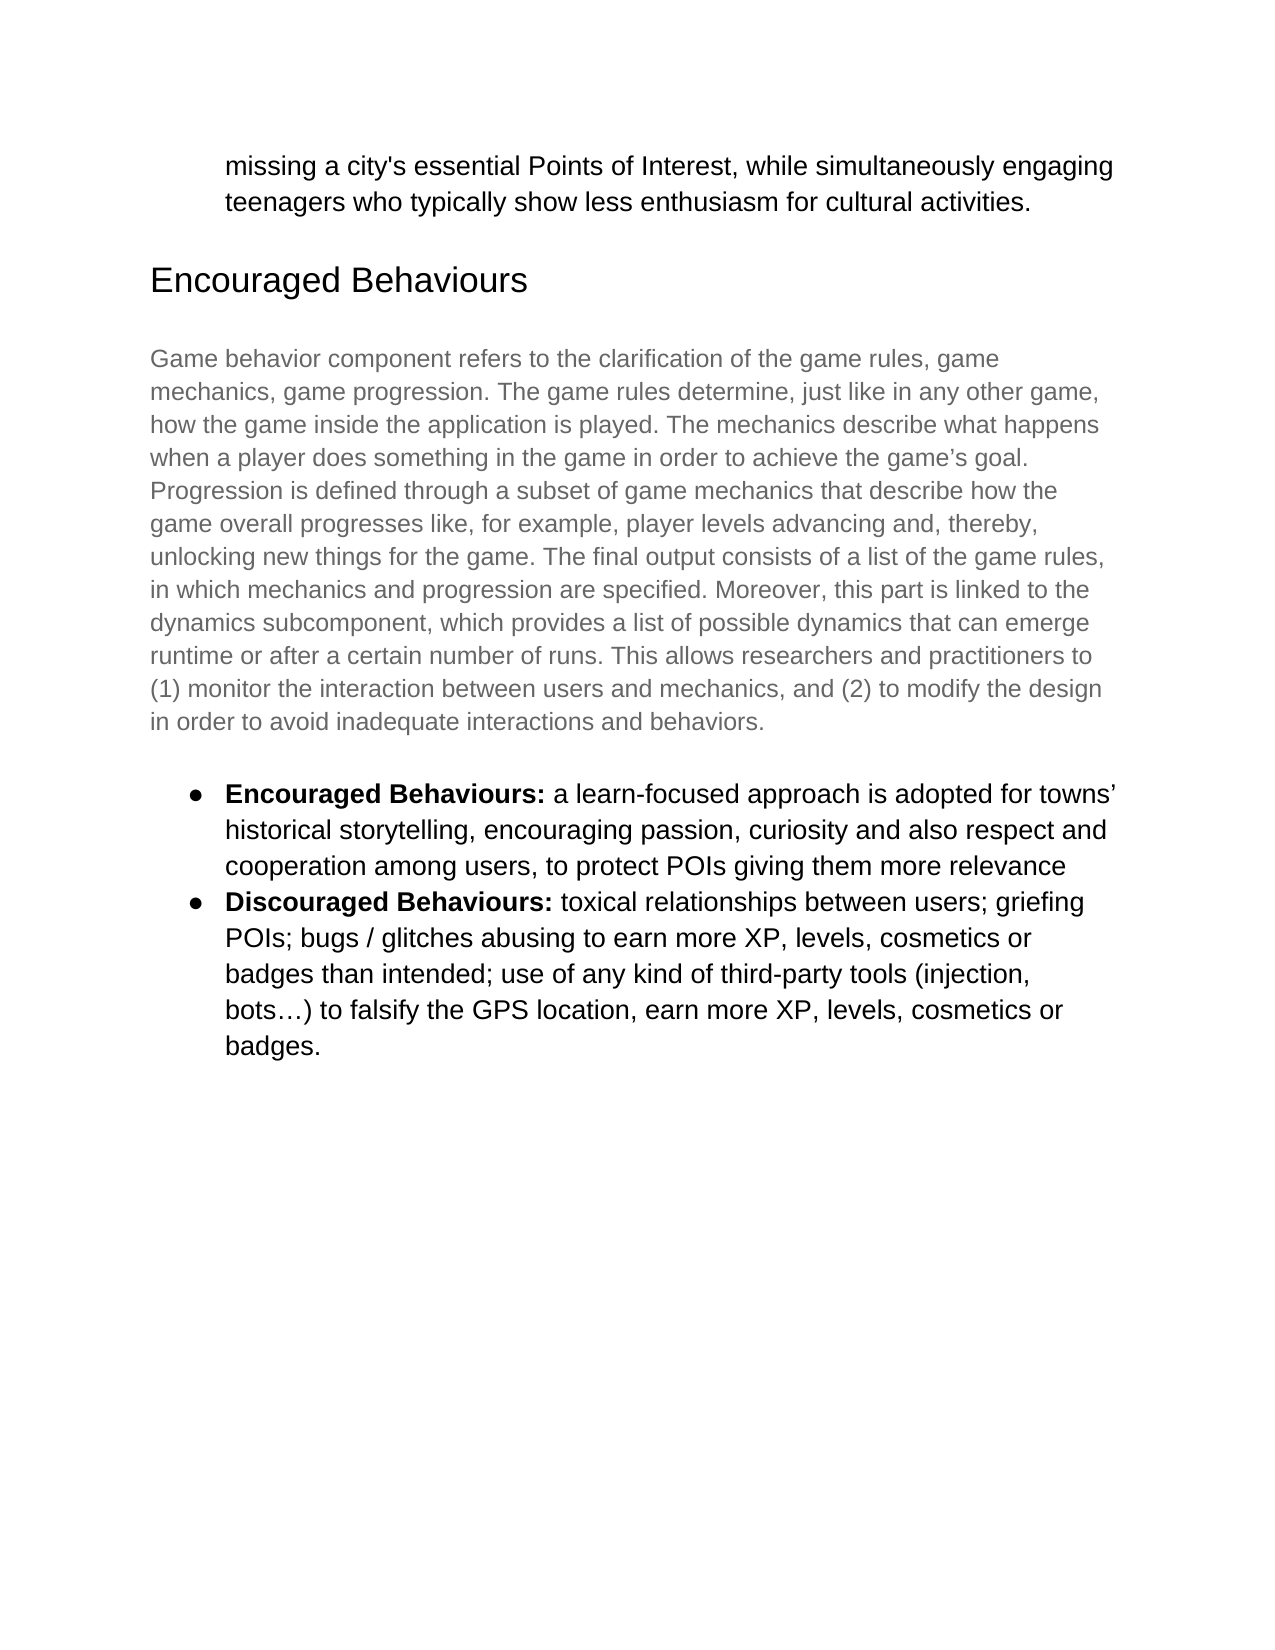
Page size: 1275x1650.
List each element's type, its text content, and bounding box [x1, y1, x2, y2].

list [187, 150, 1125, 217]
subtitle Encouraged Behaviours [150, 259, 1125, 300]
list Discouraged Behaviours: toxical relationships between users; griefing POIs; bugs / glitches abusing to earn more XP, levels, cosmetics or badges than intended; use of any kind of third-party tools (injection, bots…) to falsify the GPS location, earn more XP, levels, cosmetics or badges. [187, 886, 1125, 1061]
list Encouraged Behaviours: a learn-focused approach is adopted for towns’ historical storytelling, encouraging passion, curiosity and also respect and cooperation among users, to protect POIs giving them more relevance [187, 778, 1125, 882]
subtitle Game behavior component refers to the clarification of the game rules, game mechanics, game progression. The game rules determine, just like in any other game, how the game inside the application is played. The mechanics describe what happens when a player does something in the game in order to achieve the game’s goal. Progression is defined through a subset of game mechanics that describe how the game overall progresses like, for example, player levels advancing and, thereby, unlocking new things for the game. The final output consists of a list of the game rules, in which mechanics and progression are specified. Moreover, this part is linked to the dynamics subcomponent, which provides a list of possible dynamics that can emerge runtime or after a certain number of runs. This allows researchers and practitioners to (1) monitor the interaction between users and mechanics, and (2) to modify the design in order to avoid inadequate interactions and behaviors. [150, 344, 1125, 736]
